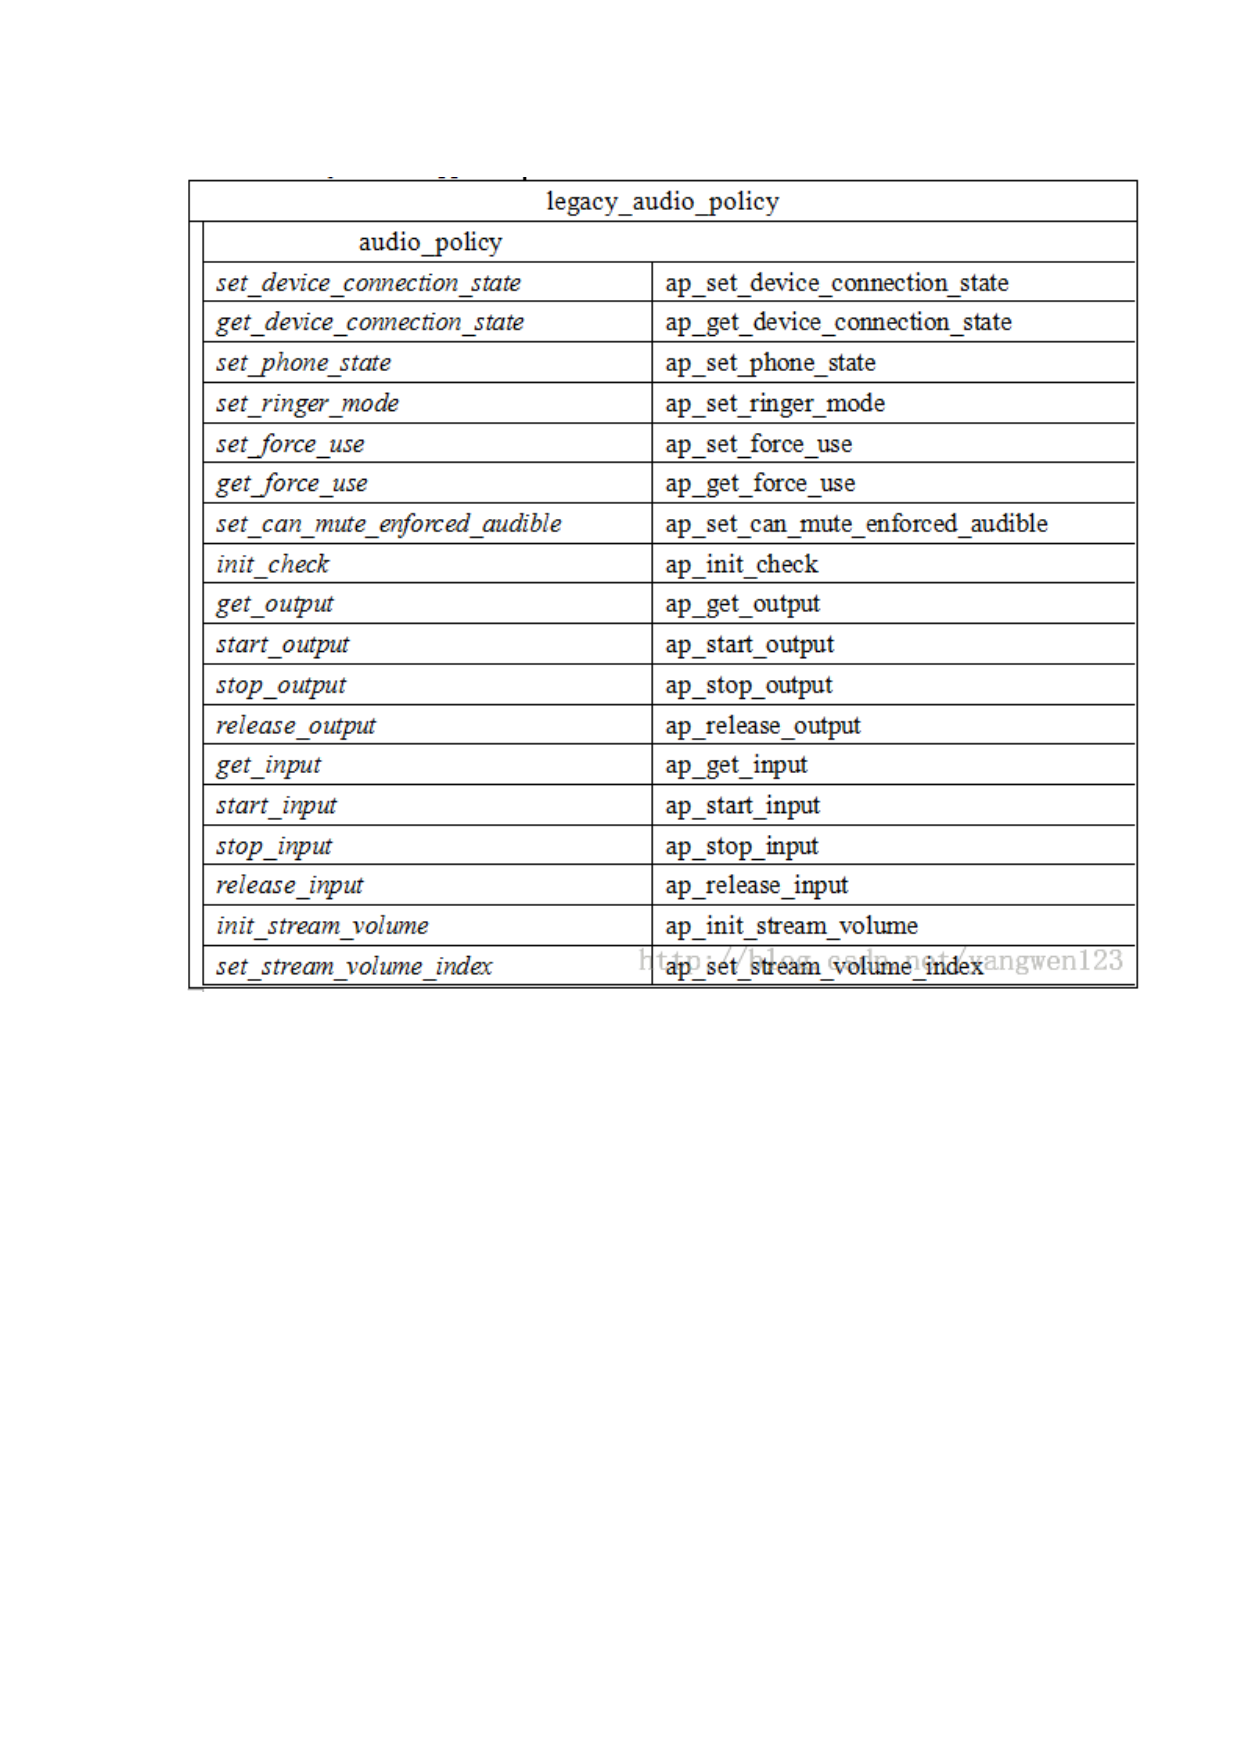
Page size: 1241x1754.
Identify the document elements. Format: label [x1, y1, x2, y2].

picture [187, 177, 1143, 992]
